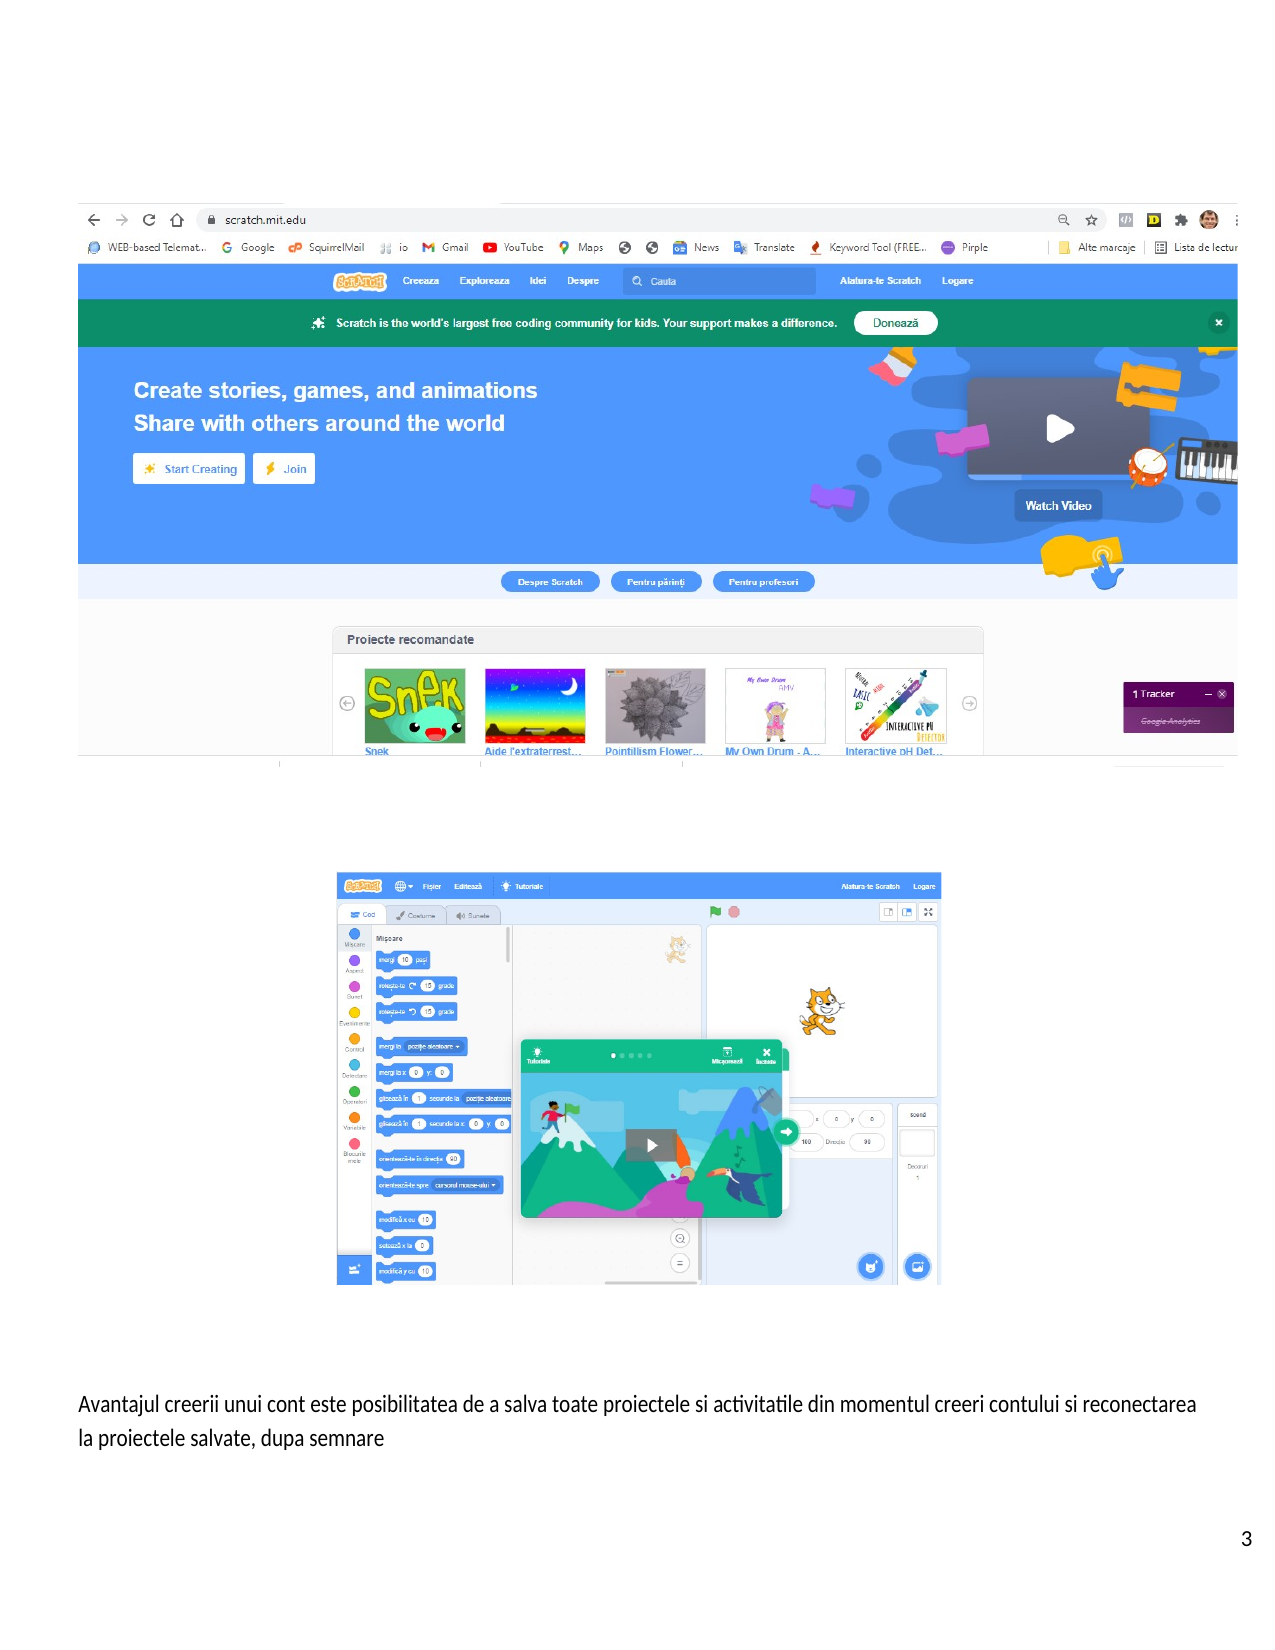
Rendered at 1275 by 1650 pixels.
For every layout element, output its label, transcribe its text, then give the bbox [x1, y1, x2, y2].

picture [78, 203, 1238, 767]
text Avantajul creerii unui cont este posibilitatea de a salva toate proiectele si activitatile din momentul creeri contului si reconectarea la proiectele salvate, dupa semnare [78, 1389, 1200, 1453]
picture [336, 871, 942, 1285]
